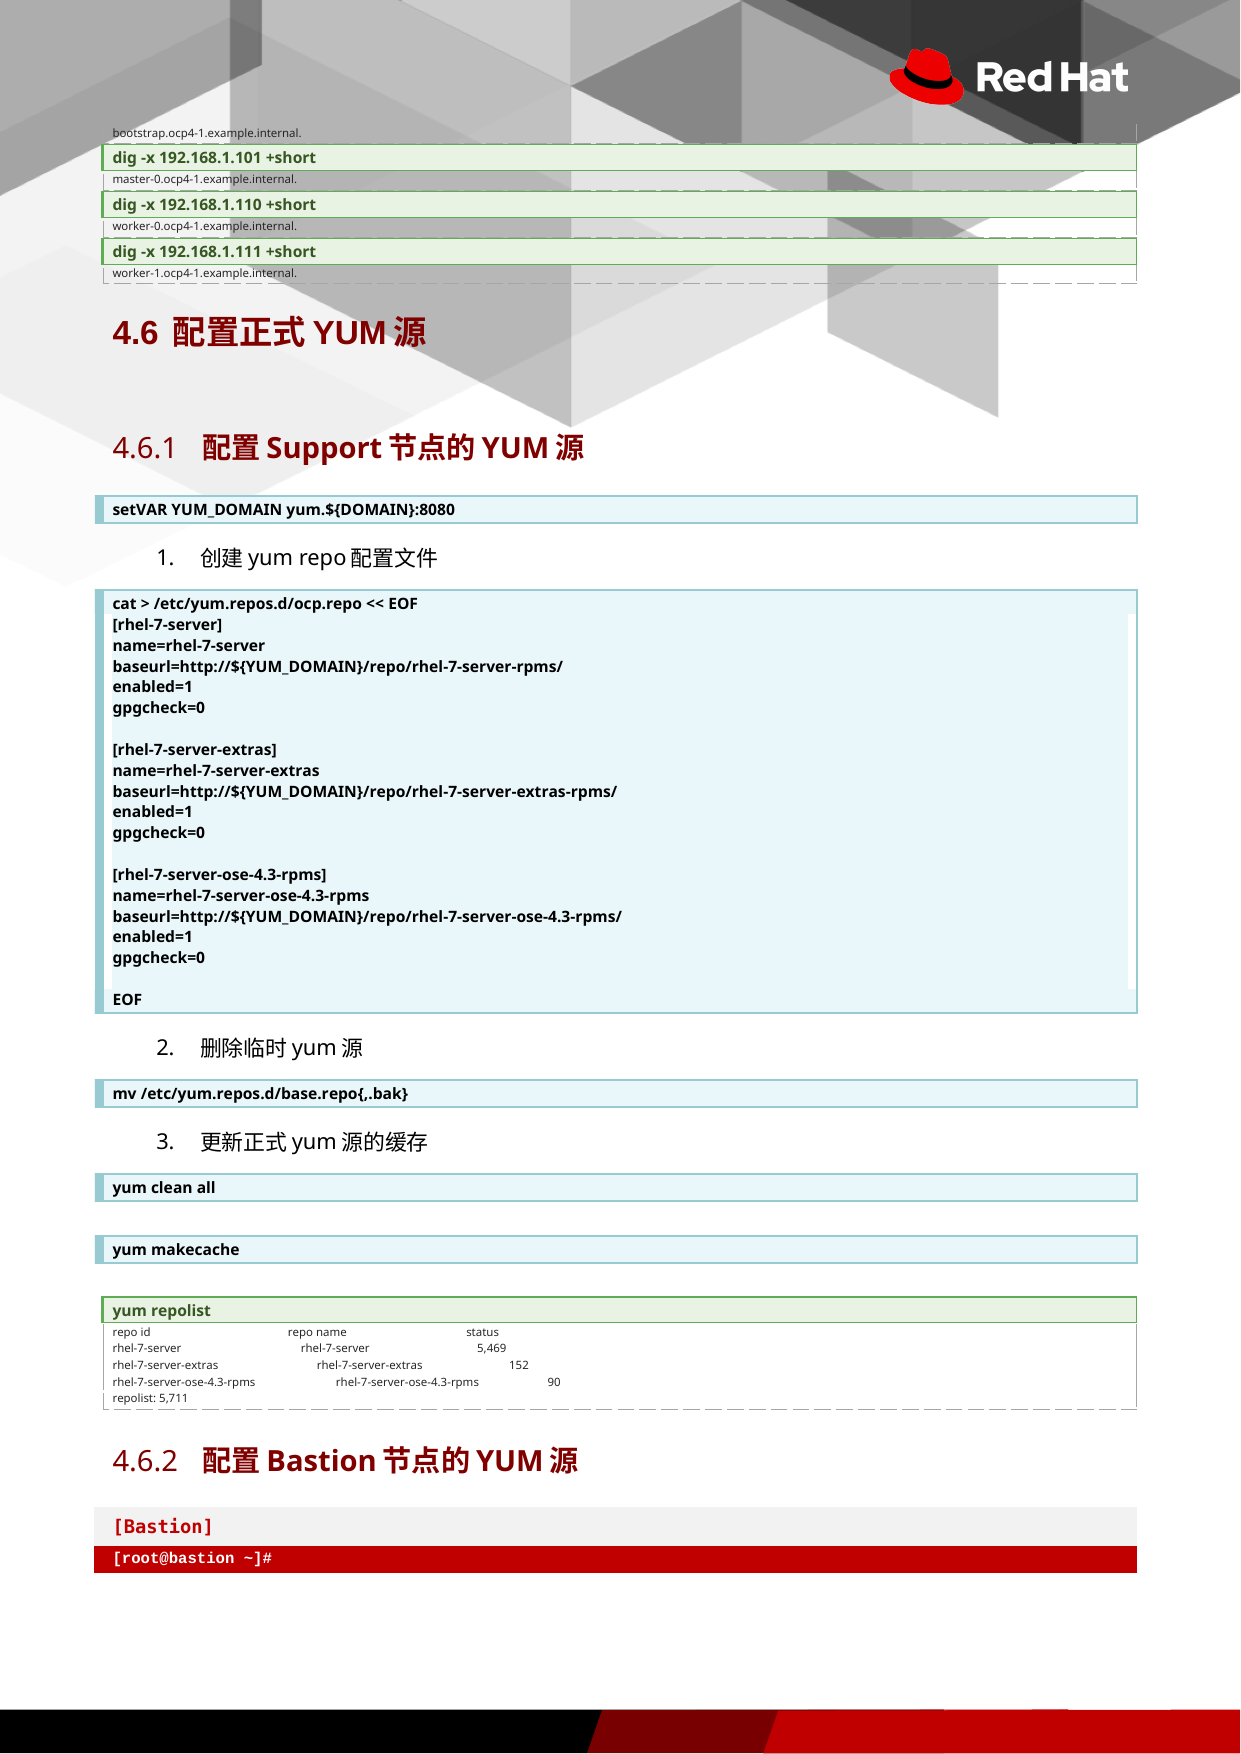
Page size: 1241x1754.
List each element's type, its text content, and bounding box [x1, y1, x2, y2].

text dig -x 192.168.1.110 +short [104, 192, 1136, 217]
text gpgcheck=0 [112, 697, 1128, 718]
text enabled=1 [112, 926, 1128, 947]
text enabled=1 [112, 801, 1128, 822]
text rhel-7-server rhel-7-server 5,469 [112, 1340, 1128, 1357]
picture [889, 48, 1128, 105]
list 创建yum repo配置文件 [156, 540, 1128, 573]
text baseurl=http://${YUM_DOMAIN}/repo/rhel-7-server-extras-rpms/ [112, 781, 1128, 801]
text rhel-7-server-extras rhel-7-server-extras 152 [112, 1357, 1128, 1373]
text worker-0.ocp4-1.example.internal. [103, 218, 1137, 238]
text mv /etc/yum.repos.d/base.repo{,.bak} [104, 1081, 1136, 1106]
text yum repolist [104, 1298, 1136, 1322]
text gpgcheck=0 [112, 822, 1128, 843]
text dig -x 192.168.1.101 +short [104, 145, 1136, 170]
subtitle 配置Support节点的YUM源 [112, 413, 1128, 478]
subtitle 配置Bastion节点的YUM源 [112, 1426, 1128, 1491]
text yum clean all [104, 1175, 1136, 1200]
text worker-1.ocp4-1.example.internal. [103, 265, 1137, 284]
text repolist: 5,711 [103, 1390, 1137, 1410]
text name=rhel-7-server-extras [112, 760, 1128, 781]
text gpgcheck=0 [112, 947, 1128, 968]
subtitle 配置正式YUM源 [112, 297, 1128, 362]
text [root@bastion ~]# [104, 1547, 1136, 1572]
list 删除临时yum源 [156, 1030, 1128, 1063]
text repo id repo name status [112, 1323, 1128, 1340]
text name=rhel-7-server-ose-4.3-rpms [112, 885, 1128, 906]
text baseurl=http://${YUM_DOMAIN}/repo/rhel-7-server-ose-4.3-rpms/ [112, 906, 1128, 926]
text name=rhel-7-server [112, 635, 1128, 656]
text dig -x 192.168.1.111 +short [104, 239, 1136, 264]
text setVAR YUM_DOMAIN yum.${DOMAIN}:8080 [104, 497, 1136, 522]
text EOF [104, 985, 1136, 1012]
text [Bastion] [104, 1509, 1136, 1545]
text [rhel-7-server] [112, 614, 1128, 635]
text enabled=1 [112, 676, 1128, 697]
text master-0.ocp4-1.example.internal. [103, 171, 1137, 191]
list 更新正式yum源的缓存 [156, 1124, 1128, 1157]
text bootstrap.ocp4-1.example.internal. [103, 124, 1137, 144]
text cat > /etc/yum.repos.d/ocp.repo << EOF [104, 591, 1136, 614]
text yum makecache [104, 1237, 1136, 1262]
text rhel-7-server-ose-4.3-rpms rhel-7-server-ose-4.3-rpms 90 [112, 1373, 1128, 1390]
text baseurl=http://${YUM_DOMAIN}/repo/rhel-7-server-rpms/ [112, 656, 1128, 676]
text [rhel-7-server-extras] [112, 739, 1128, 760]
text [rhel-7-server-ose-4.3-rpms] [112, 864, 1128, 885]
